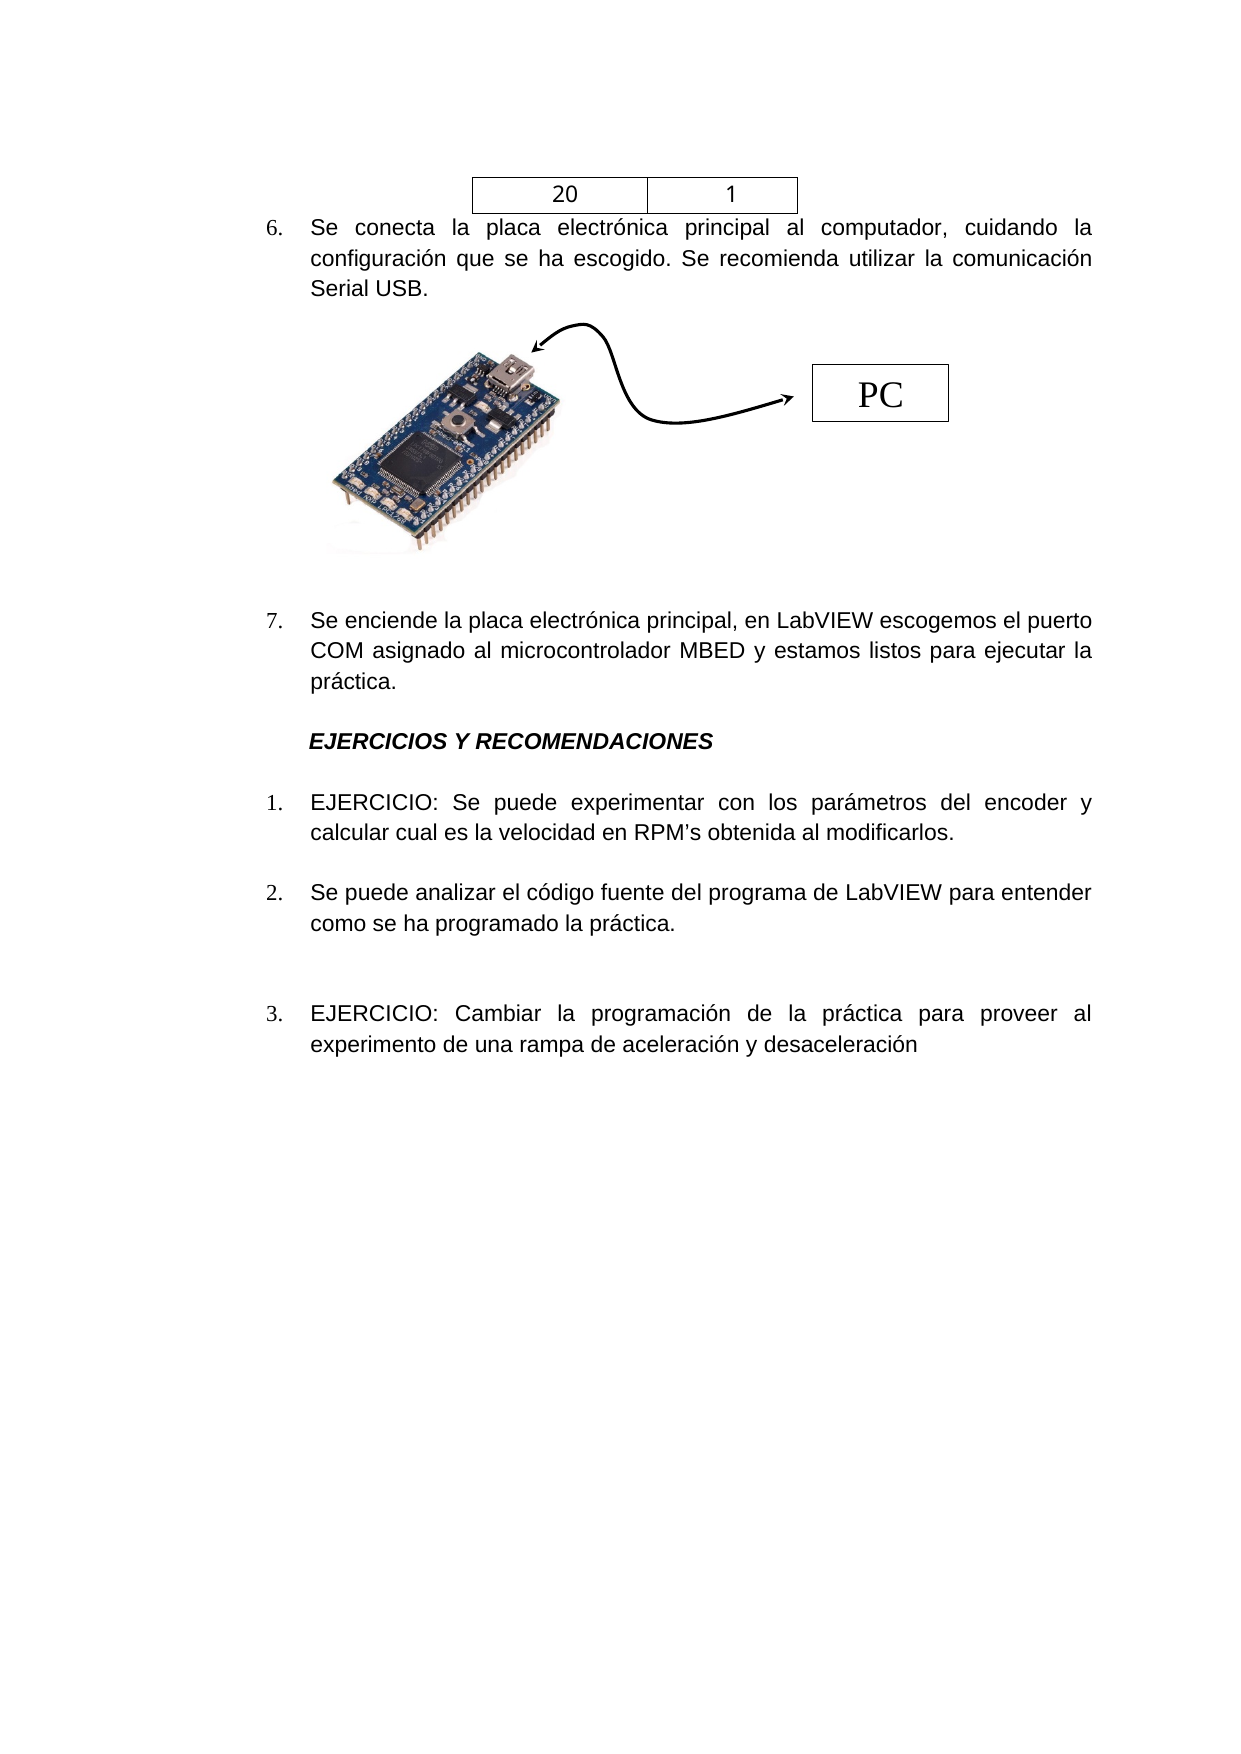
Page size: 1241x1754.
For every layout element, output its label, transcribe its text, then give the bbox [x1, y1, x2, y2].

table_cell 20 [473, 178, 647, 213]
list EJERCICIO: Se puede experimentar con los parámetros del encoder y calcular cual es la velocidad en RPM’s obtenida al modificarlos. [266, 788, 1092, 845]
list Se enciende la placa electrónica principal, en LabVIEW escogemos el puerto COM asignado al microcontrolador MBED y estamos listos para ejecutar la práctica. [266, 607, 1092, 694]
picture [326, 329, 566, 569]
list EJERCICIO: Cambiar la programación de la práctica para proveer al experimento de una rampa de aceleración y desaceleración [266, 1000, 1092, 1057]
list Se puede analizar el código fuente del programa de LabVIEW para entender como se ha programado la práctica. [266, 879, 1092, 936]
text EJERCICIOS Y RECOMENDACIONES [263, 728, 1092, 754]
table_cell 1 [648, 178, 797, 213]
list Se conecta la placa electrónica principal al computador, cuidando la configuración que se ha escogido. Se recomienda utilizar la comunicación Serial USB. [266, 214, 1092, 301]
